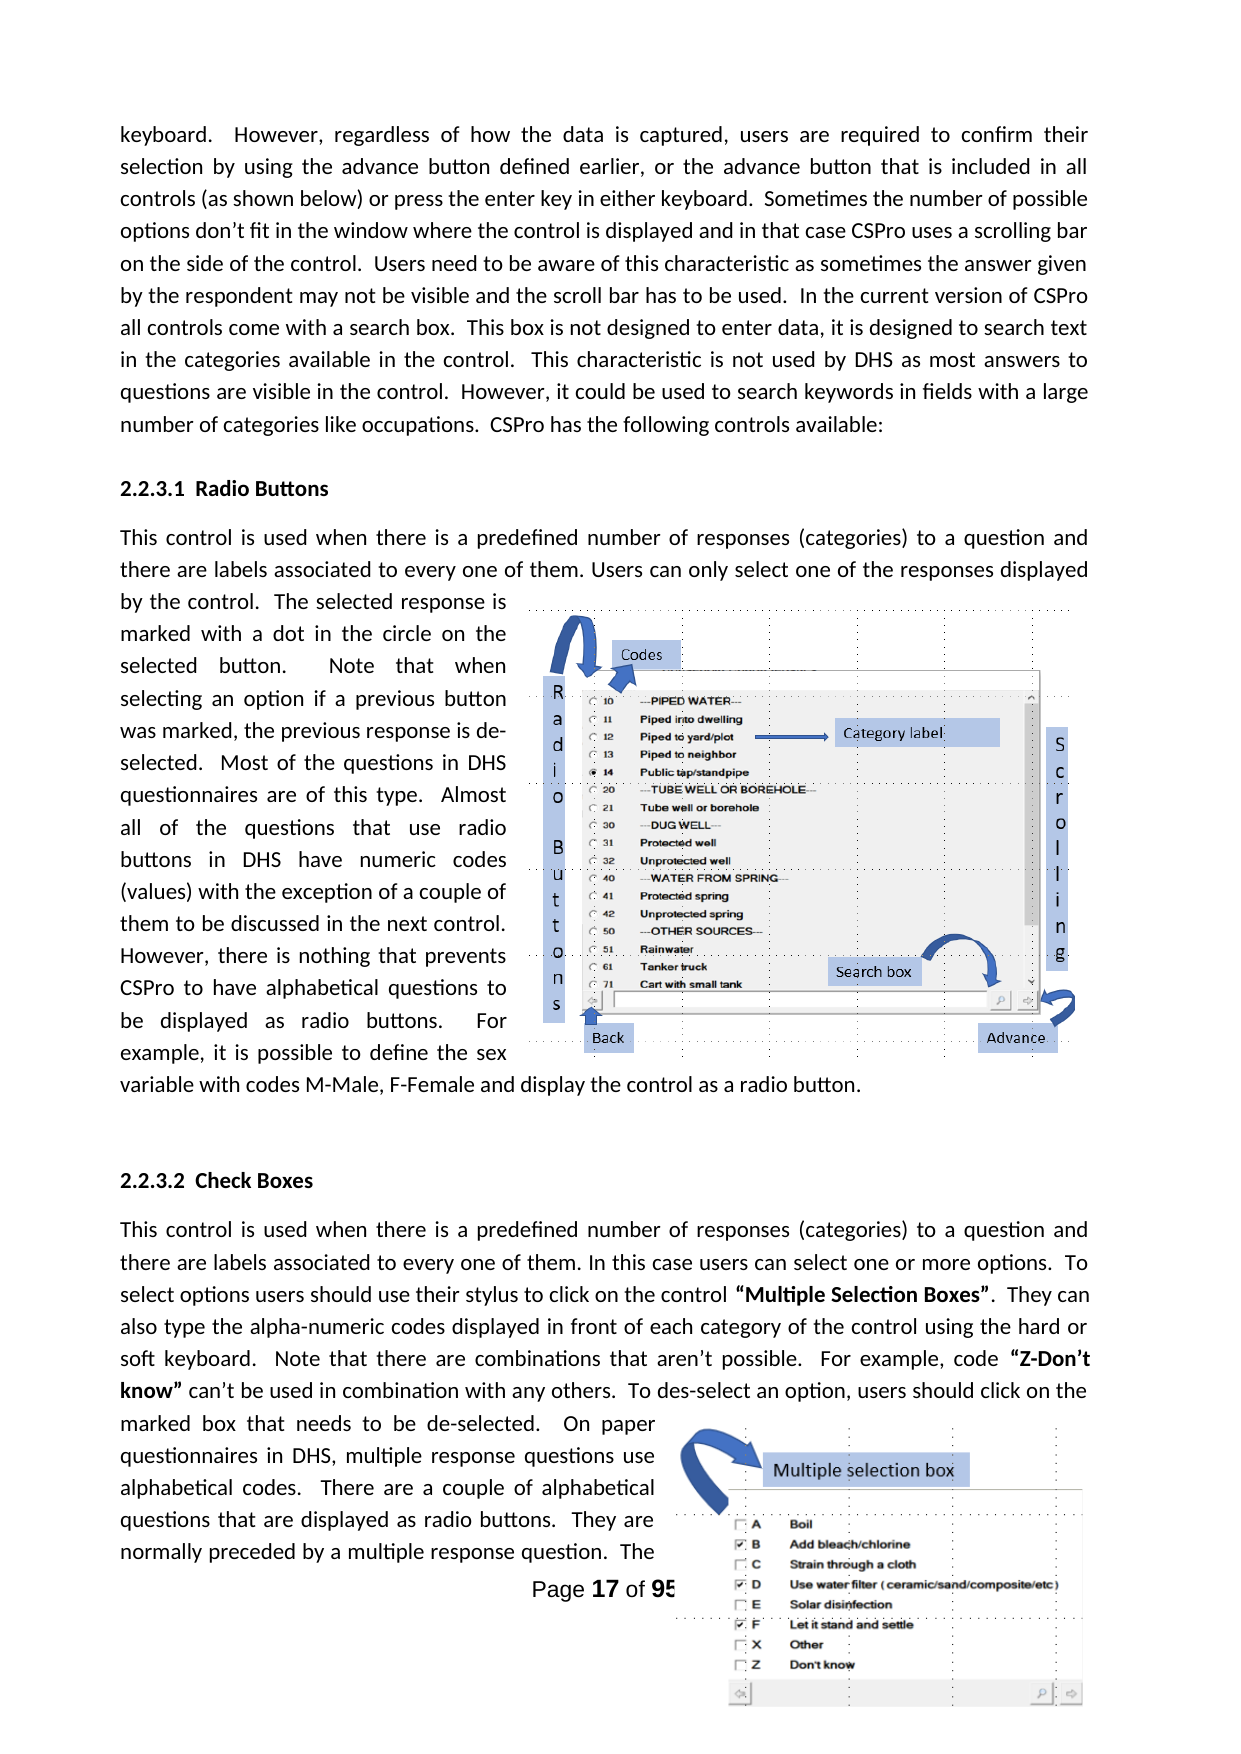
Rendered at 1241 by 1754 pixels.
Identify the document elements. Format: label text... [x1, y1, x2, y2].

picture [525, 609, 1074, 1059]
picture [672, 1422, 1082, 1706]
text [120, 120, 1090, 438]
subtitle 2.2.3.2 Check Boxes [120, 1167, 1090, 1195]
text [120, 1216, 1090, 1565]
subtitle 2.2.3.1 Radio Buttons [120, 474, 1090, 502]
